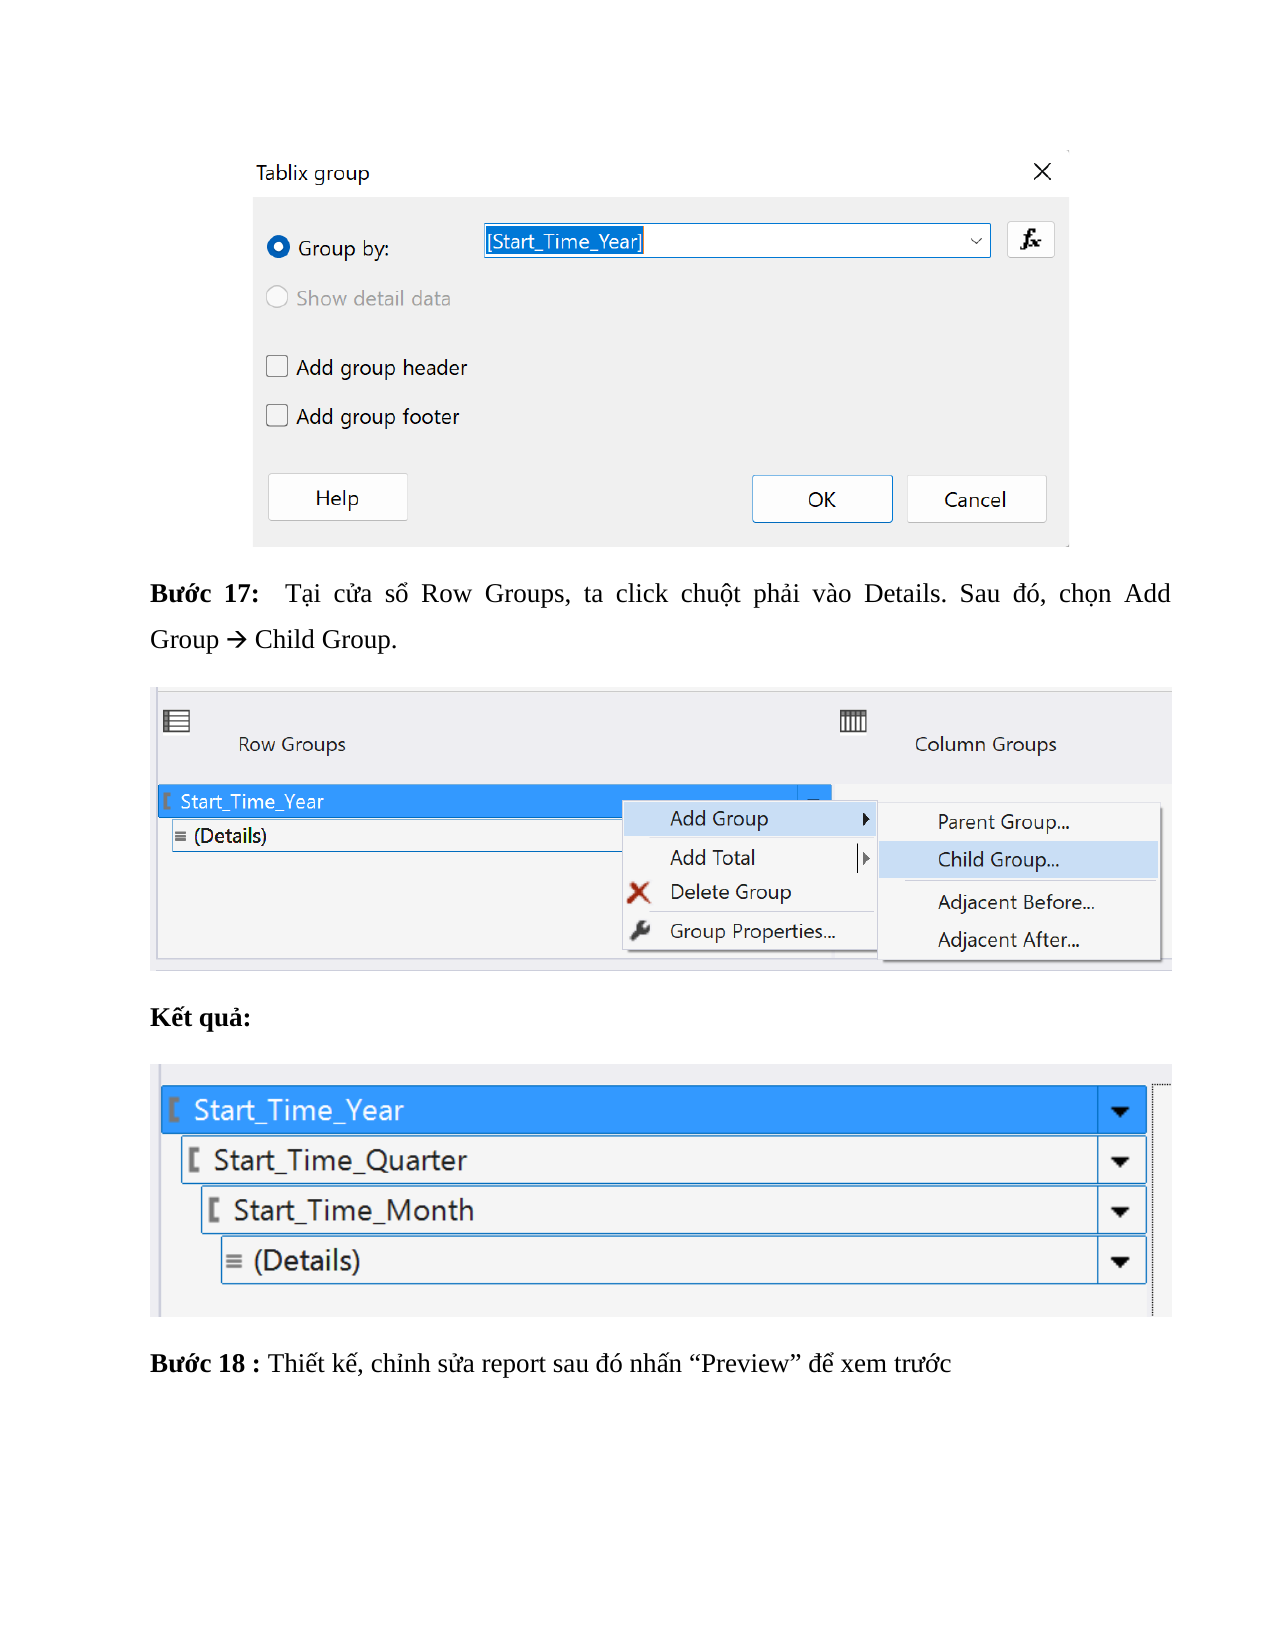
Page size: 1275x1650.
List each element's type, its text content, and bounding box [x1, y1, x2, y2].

picture [150, 687, 1172, 971]
picture [252, 150, 1070, 547]
picture [150, 1064, 1172, 1317]
text Kết quả: [150, 1001, 1172, 1032]
text Bước 18 : Thiết kế, chỉnh sửa report sau đó nhấn “Preview” để xem trước [150, 1347, 1172, 1378]
text Bước 17: Tại cửa sổ Row Groups, ta click chuột phải vào Details. Sau đó, chọn Add Group 🡪 Child Group. [150, 577, 1172, 655]
